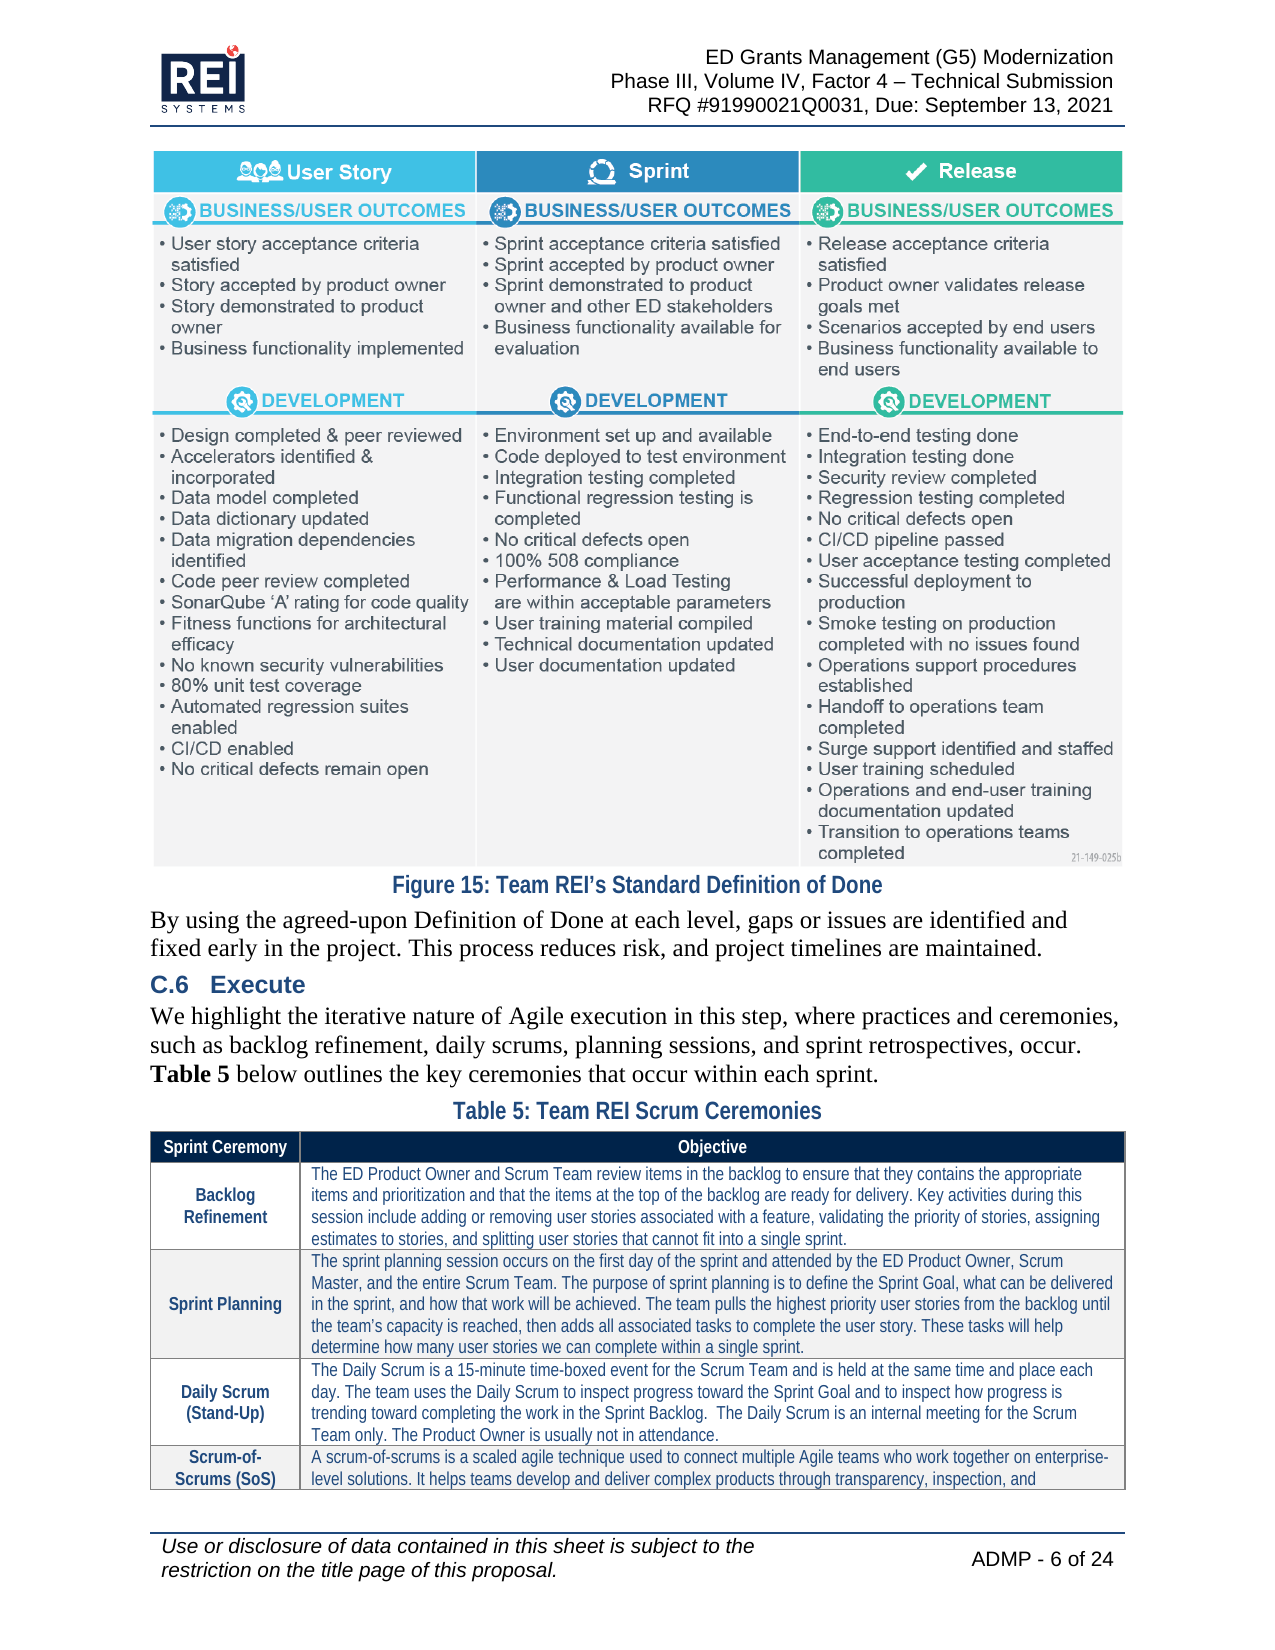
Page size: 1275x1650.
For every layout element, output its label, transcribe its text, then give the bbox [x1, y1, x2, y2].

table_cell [301, 1446, 1124, 1489]
table_cell The Daily Scrum is a 15-minute time-boxed event for the Scrum Team and is held at the same time and place each day. The team uses the Daily Scrum to inspect progress toward the Sprint Goal and to inspect how progress is trending toward completing the work in the Sprint Backlog. The Daily Scrum is an internal meeting for the Scrum Team only. The Product Owner is usually not in attendance. [301, 1359, 1124, 1445]
picture [161, 45, 245, 113]
table_cell Sprint Planning [151, 1250, 299, 1358]
picture [151, 150, 1124, 868]
table_header Sprint Ceremony [151, 1132, 299, 1162]
table_cell Daily Scrum (Stand-Up) [151, 1359, 299, 1445]
text We highlight the iterative nature of Agile execution in this step, where practices and ceremonies, such as backlog refinement, daily scrums, planning sessions, and sprint retrospectives, occur. Table 5 below outlines the key ceremonies that occur within each sprint. [150, 1001, 1125, 1088]
table_cell The sprint planning session occurs on the first day of the sprint and attended by the ED Product Owner, Scrum Master, and the entire Scrum Team. The purpose of sprint planning is to define the Sprint Goal, what can be delivered in the sprint, and how that work will be achieved. The team pulls the highest priority user stories from the backlog until the team’s capacity is reached, then adds all associated tasks to complete the user story. These tasks will help determine how many user stories we can complete within a single sprint. [301, 1250, 1124, 1358]
text By using the agreed-upon Definition of Done at each level, gaps or issues are identified and fixed early in the project. This process reduces risk, and project timelines are maintained. [150, 905, 1125, 962]
table_cell Backlog Refinement [151, 1163, 299, 1249]
table_header Objective [301, 1132, 1124, 1162]
table_cell The ED Product Owner and Scrum Team review items in the backlog to ensure that they contains the appropriate items and prioritization and that the items at the top of the backlog are ready for delivery. Key activities during this session include adding or removing user stories associated with a feature, validating the priority of stories, assigning estimates to stories, and splitting user stories that cannot fit into a single sprint. [301, 1163, 1124, 1249]
table_cell Scrum-of-Scrums (SoS) [151, 1446, 299, 1489]
subtitle Execute [150, 971, 1125, 999]
